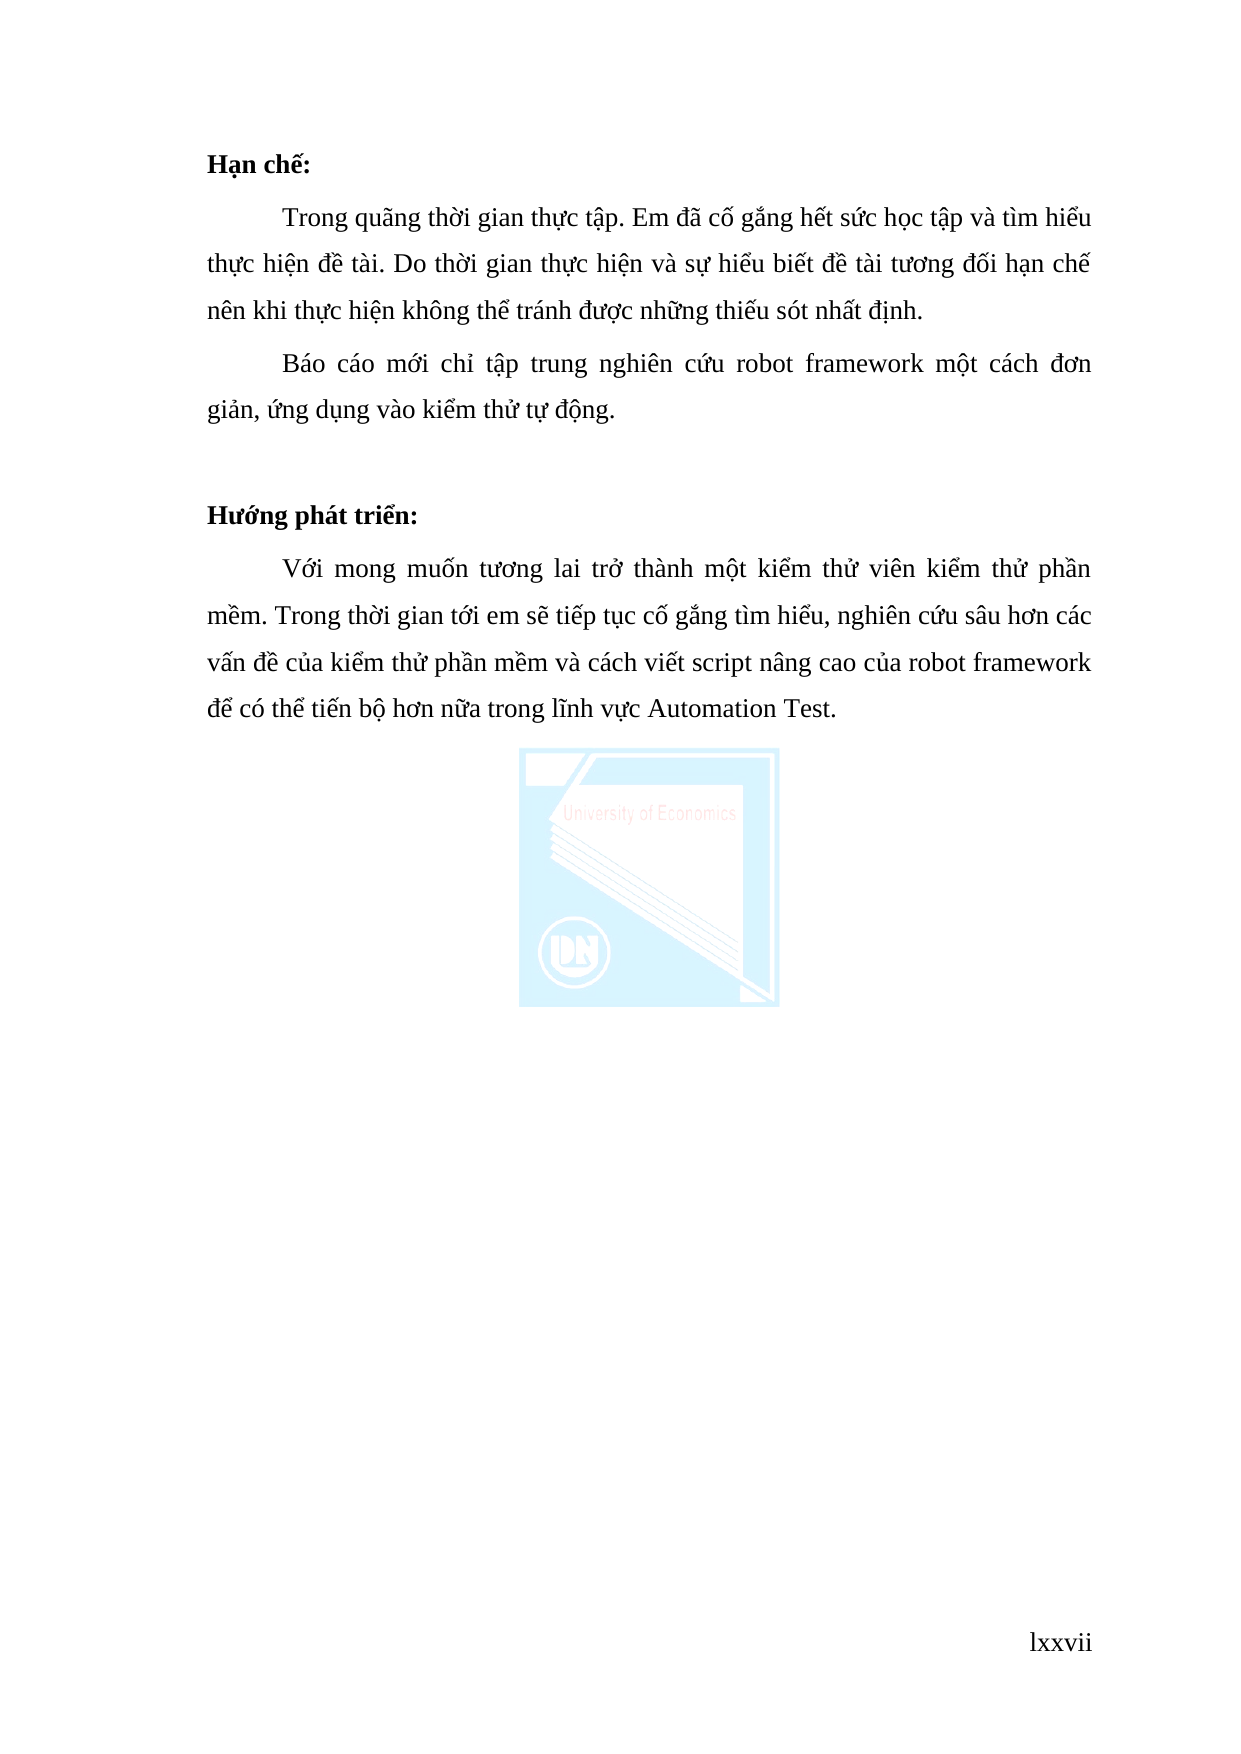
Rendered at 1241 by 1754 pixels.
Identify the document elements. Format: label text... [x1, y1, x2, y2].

text Với mong muốn tương lai trở thành một kiểm thử viên kiểm thử phần mềm. Trong thời gian tới em sẽ tiếp tục cố gắng tìm hiểu, nghiên cứu sâu hơn các vấn đề của kiểm thử phần mềm và cách viết script nâng cao của robot framework để có thể tiến bộ hơn nữa trong lĩnh vực Automation Test. [207, 552, 1092, 723]
text Hạn chế: [207, 148, 1092, 179]
text Hướng phát triển: [207, 499, 1092, 531]
text Trong quãng thời gian thực tập. Em đã cố gắng hết sức học tập và tìm hiểu thực hiện đề tài. Do thời gian thực hiện và sự hiểu biết đề tài tương đối hạn chế nên khi thực hiện không thể tránh được những thiếu sót nhất định. [207, 201, 1092, 325]
text Báo cáo mới chỉ tập trung nghiên cứu robot framework một cách đơn giản, ứng dụng vào kiểm thử tự động. [207, 347, 1092, 425]
